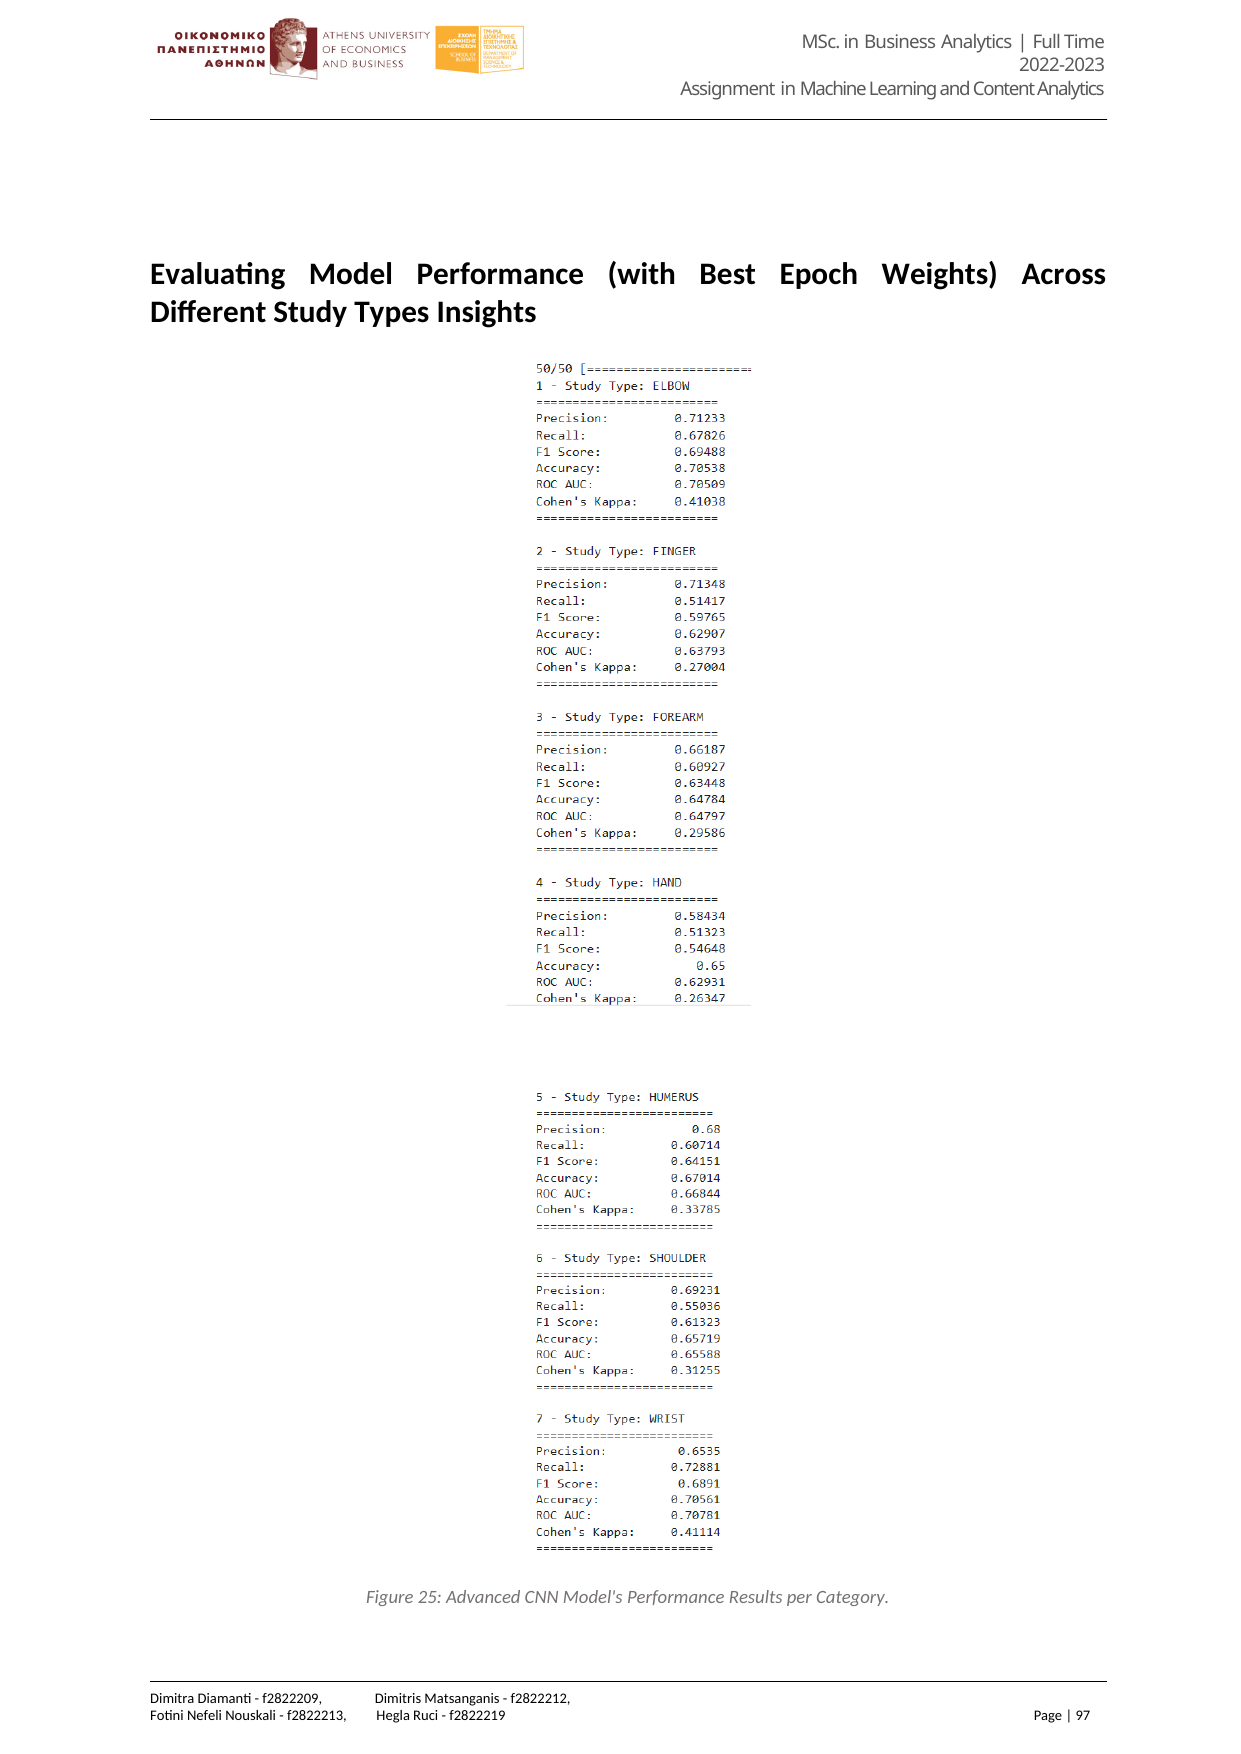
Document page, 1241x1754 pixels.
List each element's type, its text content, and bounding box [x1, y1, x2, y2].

picture [506, 355, 752, 1006]
text Evaluating Model Performance (with Best Epoch Weights) Across Different Study Types Insights [150, 254, 1107, 331]
picture [523, 1083, 734, 1560]
picture [151, 17, 526, 82]
